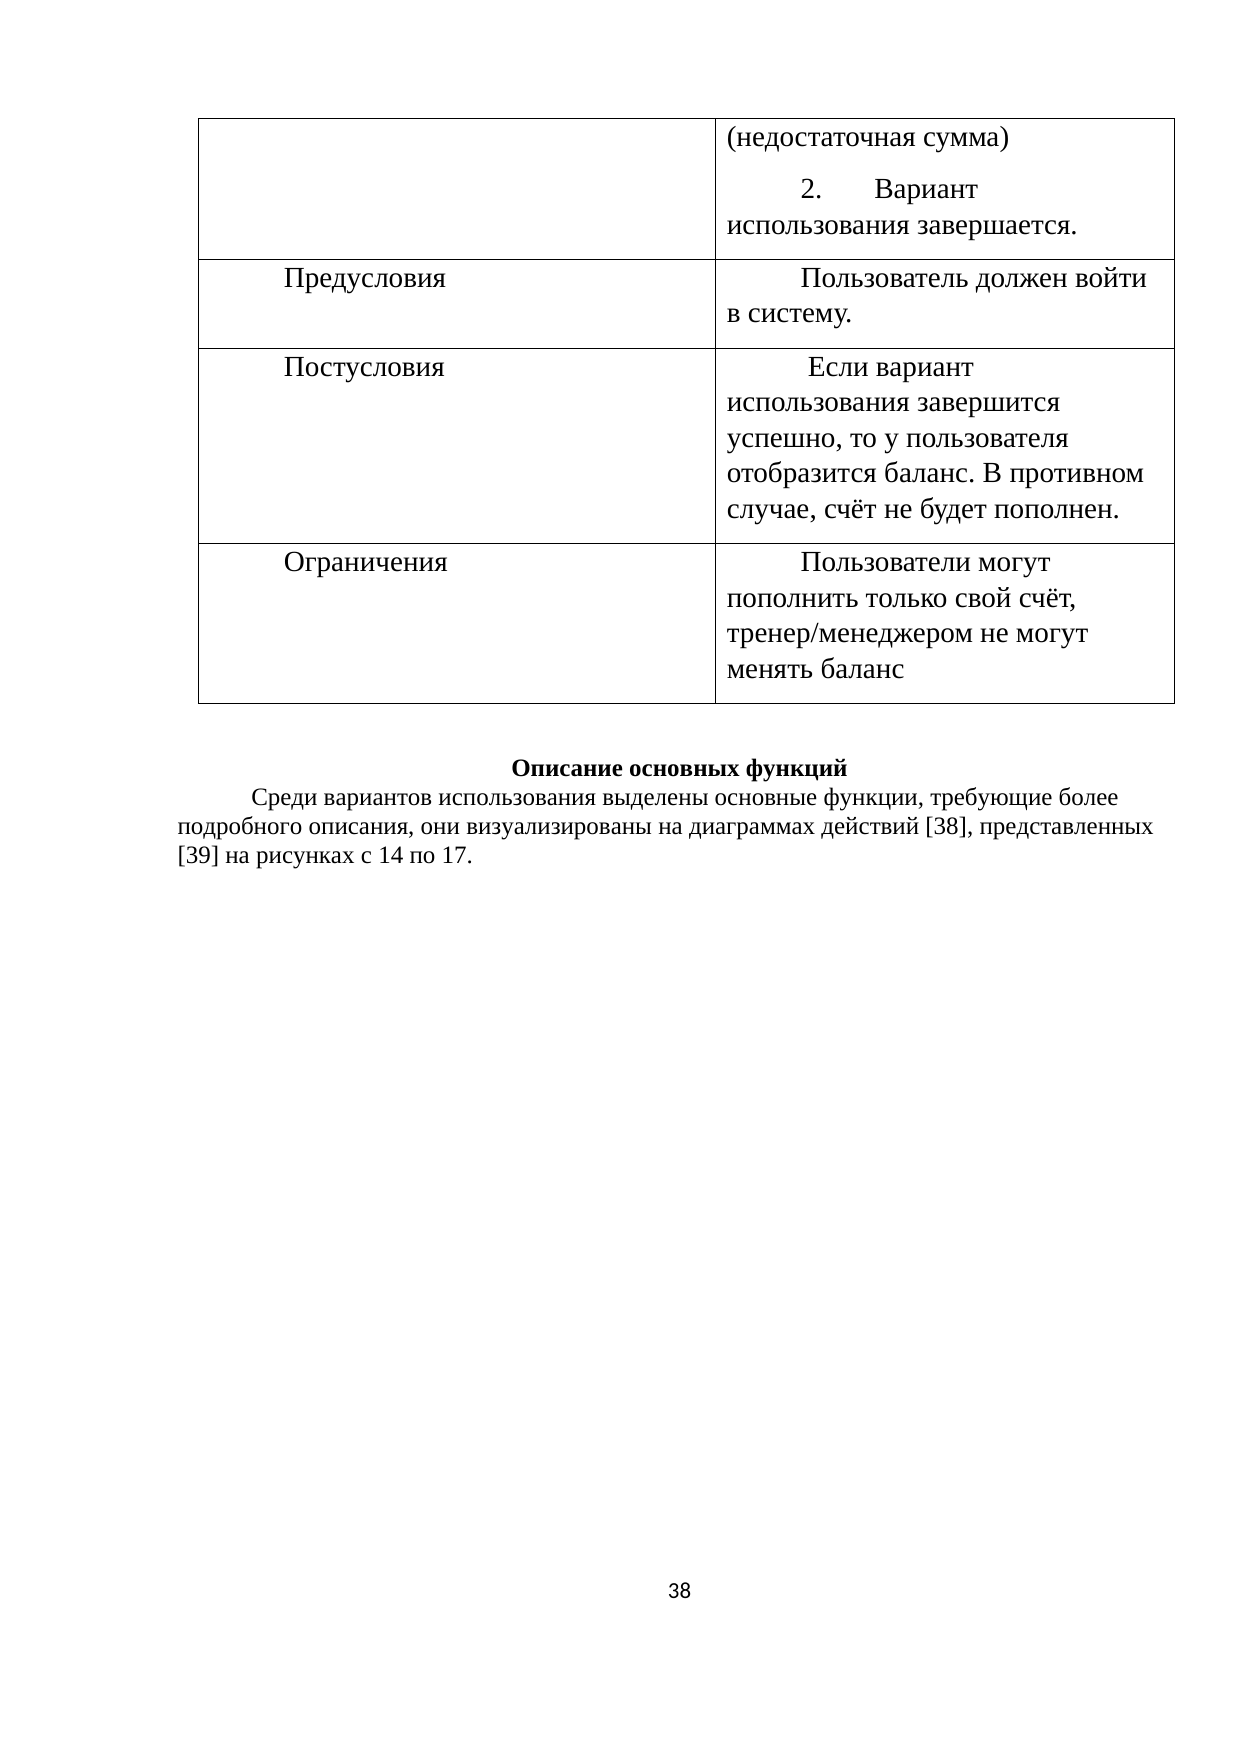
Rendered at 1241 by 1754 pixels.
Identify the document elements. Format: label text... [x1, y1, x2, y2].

list Описание основных функций [177, 753, 1181, 782]
table_cell Ограничения [199, 544, 715, 703]
table_cell Постусловия [199, 349, 715, 543]
text Среди вариантов использования выделены основные функции, требующие более подробного описания, они визуализированы на диаграммах действий [38], представленных [39] на рисунках с 14 по 17. [177, 782, 1181, 868]
table_cell Пользователи могут пополнить только свой счёт, тренер/менеджером не могут менять баланс [716, 544, 1174, 703]
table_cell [199, 119, 715, 259]
table_cell Предусловия [199, 260, 715, 348]
table_cell Пользователь должен войти в систему. [716, 260, 1174, 348]
table_cell Если вариант использования завершится успешно, то у пользователя отобразится баланс. В противном случае, счёт не будет пополнен. [716, 349, 1174, 543]
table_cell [716, 119, 1174, 259]
